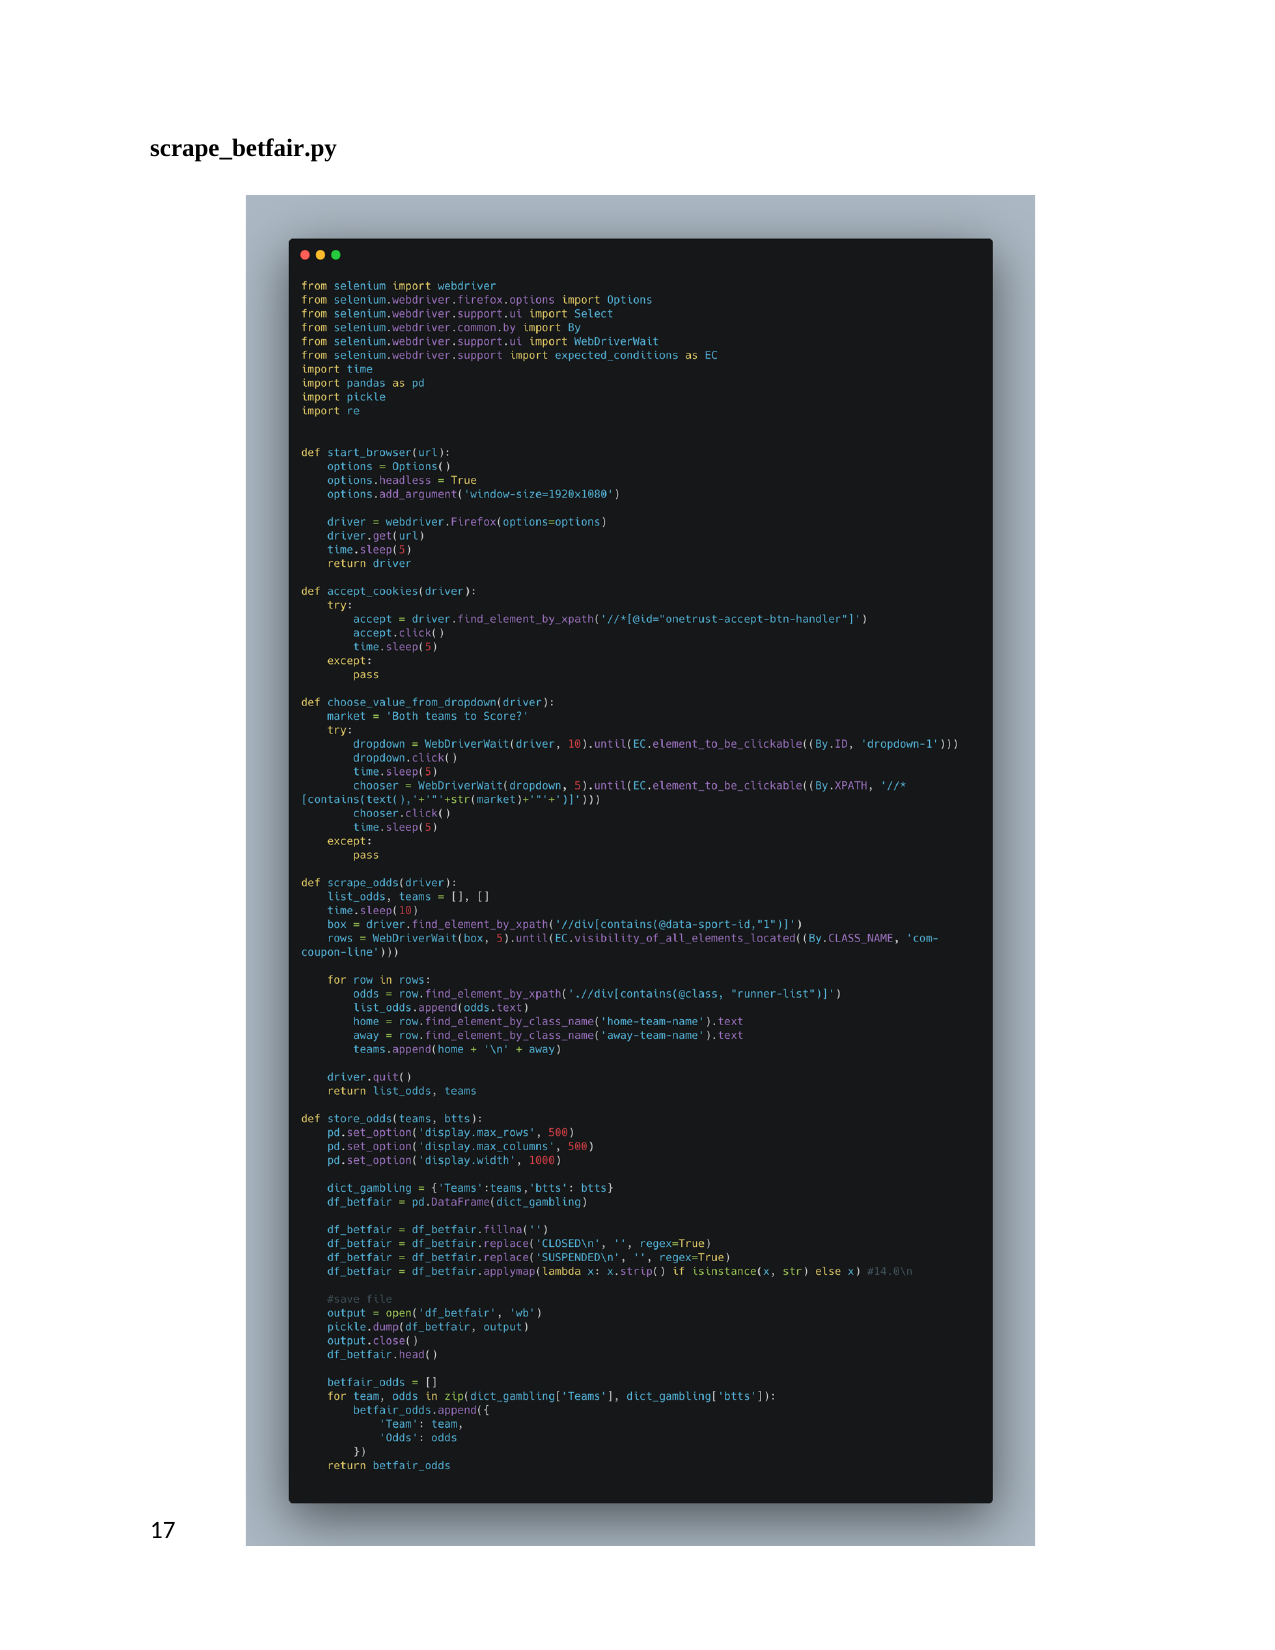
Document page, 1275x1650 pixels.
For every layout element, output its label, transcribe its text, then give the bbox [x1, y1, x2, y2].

picture [245, 195, 1035, 1546]
text scrape_betfair.py [150, 133, 1125, 162]
